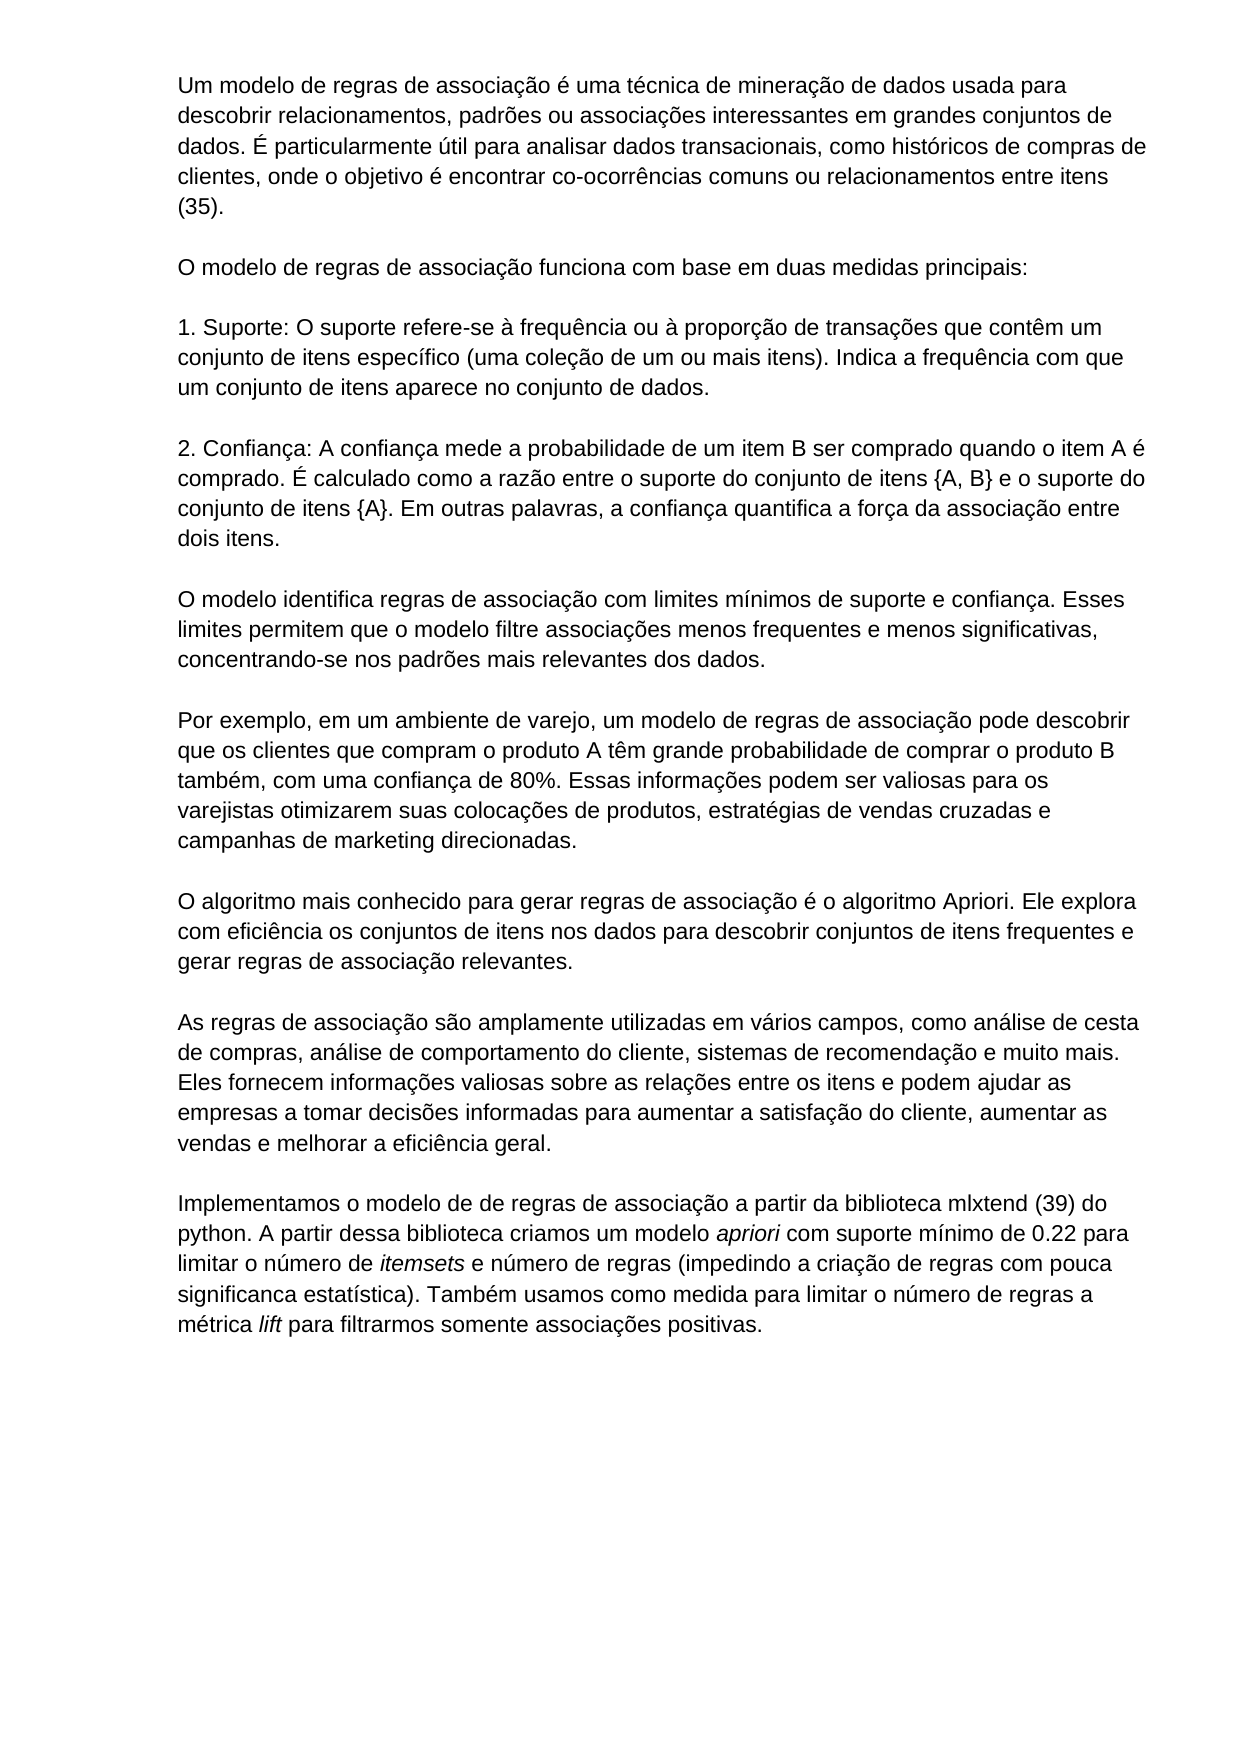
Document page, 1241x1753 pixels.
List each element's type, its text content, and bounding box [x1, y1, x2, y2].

text O modelo identifica regras de associação com limites mínimos de suporte e confiança. Esses limites permitem que o modelo filtre associações menos frequentes e menos significativas, concentrando-se nos padrões mais relevantes dos dados. [177, 586, 1151, 672]
text 2. Confiança: A confiança mede a probabilidade de um item B ser comprado quando o item A é comprado. É calculado como a razão entre o suporte do conjunto de itens {A, B} e o suporte do conjunto de itens {A}. Em outras palavras, a confiança quantifica a força da associação entre dois itens. [177, 435, 1151, 552]
text Por exemplo, em um ambiente de varejo, um modelo de regras de associação pode descobrir que os clientes que compram o produto A têm grande probabilidade de comprar o produto B também, com uma confiança de 80%. Essas informações podem ser valiosas para os varejistas otimizarem suas colocações de produtos, estratégias de vendas cruzadas e campanhas de marketing direcionadas. [177, 707, 1151, 854]
text 1. Suporte: O suporte refere-se à frequência ou à proporção de transações que contêm um conjunto de itens específico (uma coleção de um ou mais itens). Indica a frequência com que um conjunto de itens aparece no conjunto de dados. [177, 314, 1151, 401]
text O modelo de regras de associação funciona com base em duas medidas principais: [177, 253, 1151, 280]
text Um modelo de regras de associação é uma técnica de mineração de dados usada para descobrir relacionamentos, padrões ou associações interessantes em grandes conjuntos de dados. É particularmente útil para analisar dados transacionais, como históricos de compras de clientes, onde o objetivo é encontrar co-ocorrências comuns ou relacionamentos entre itens (35). [177, 72, 1151, 219]
text Implementamos o modelo de de regras de associação a partir da biblioteca mlxtend (39) do python. A partir dessa biblioteca criamos um modelo apriori com suporte mínimo de 0.22 para limitar o número de itemsets e número de regras (impedindo a criação de regras com pouca significanca estatística). Também usamos como medida para limitar o número de regras a métrica lift para filtrarmos somente associações positivas. [177, 1190, 1151, 1337]
text As regras de associação são amplamente utilizadas em vários campos, como análise de cesta de compras, análise de comportamento do cliente, sistemas de recomendação e muito mais. Eles fornecem informações valiosas sobre as relações entre os itens e podem ajudar as empresas a tomar decisões informadas para aumentar a satisfação do cliente, aumentar as vendas e melhorar a eficiência geral. [177, 1009, 1151, 1156]
text O algoritmo mais conhecido para gerar regras de associação é o algoritmo Apriori. Ele explora com eficiência os conjuntos de itens nos dados para descobrir conjuntos de itens frequentes e gerar regras de associação relevantes. [177, 888, 1151, 974]
